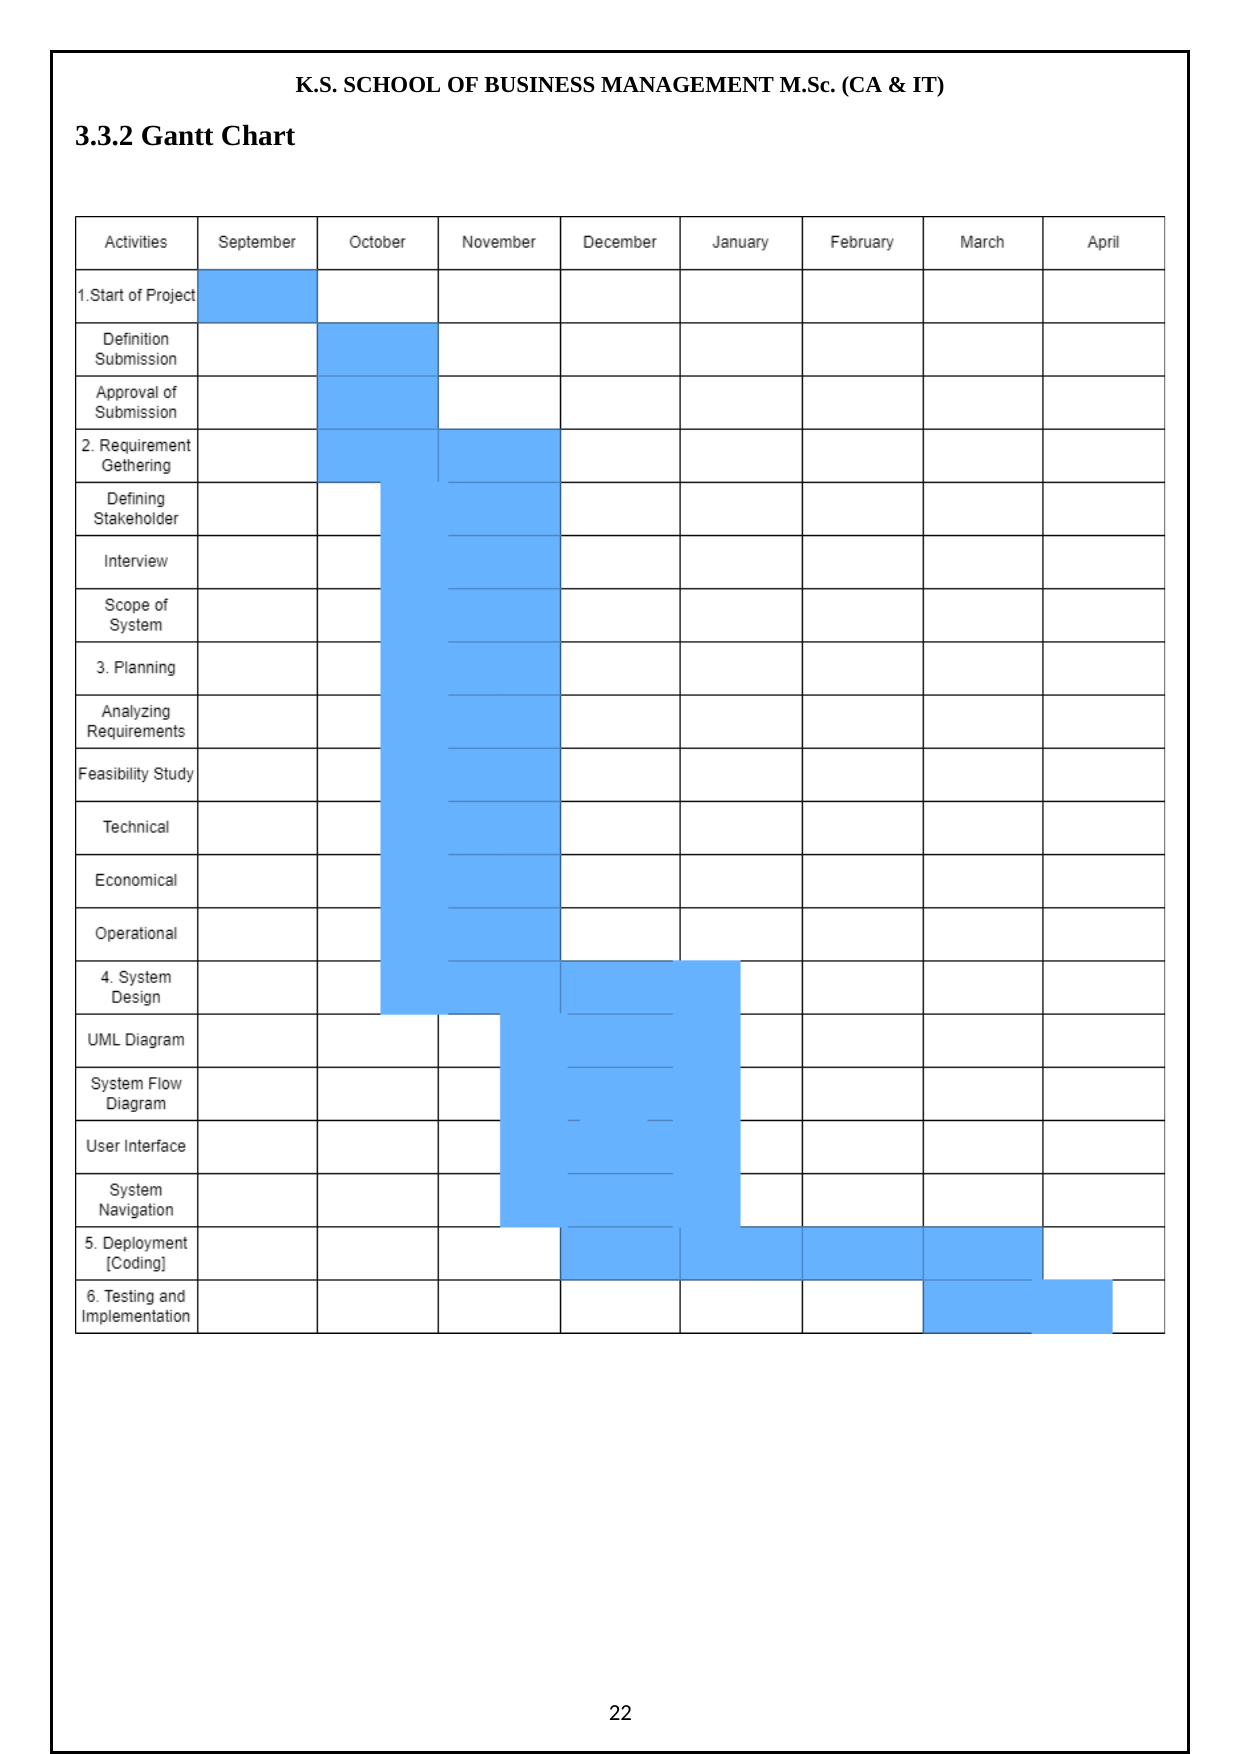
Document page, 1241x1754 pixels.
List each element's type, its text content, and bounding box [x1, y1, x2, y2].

subtitle 3.3.2 Gantt Chart [75, 118, 1165, 152]
picture [75, 216, 1166, 1334]
